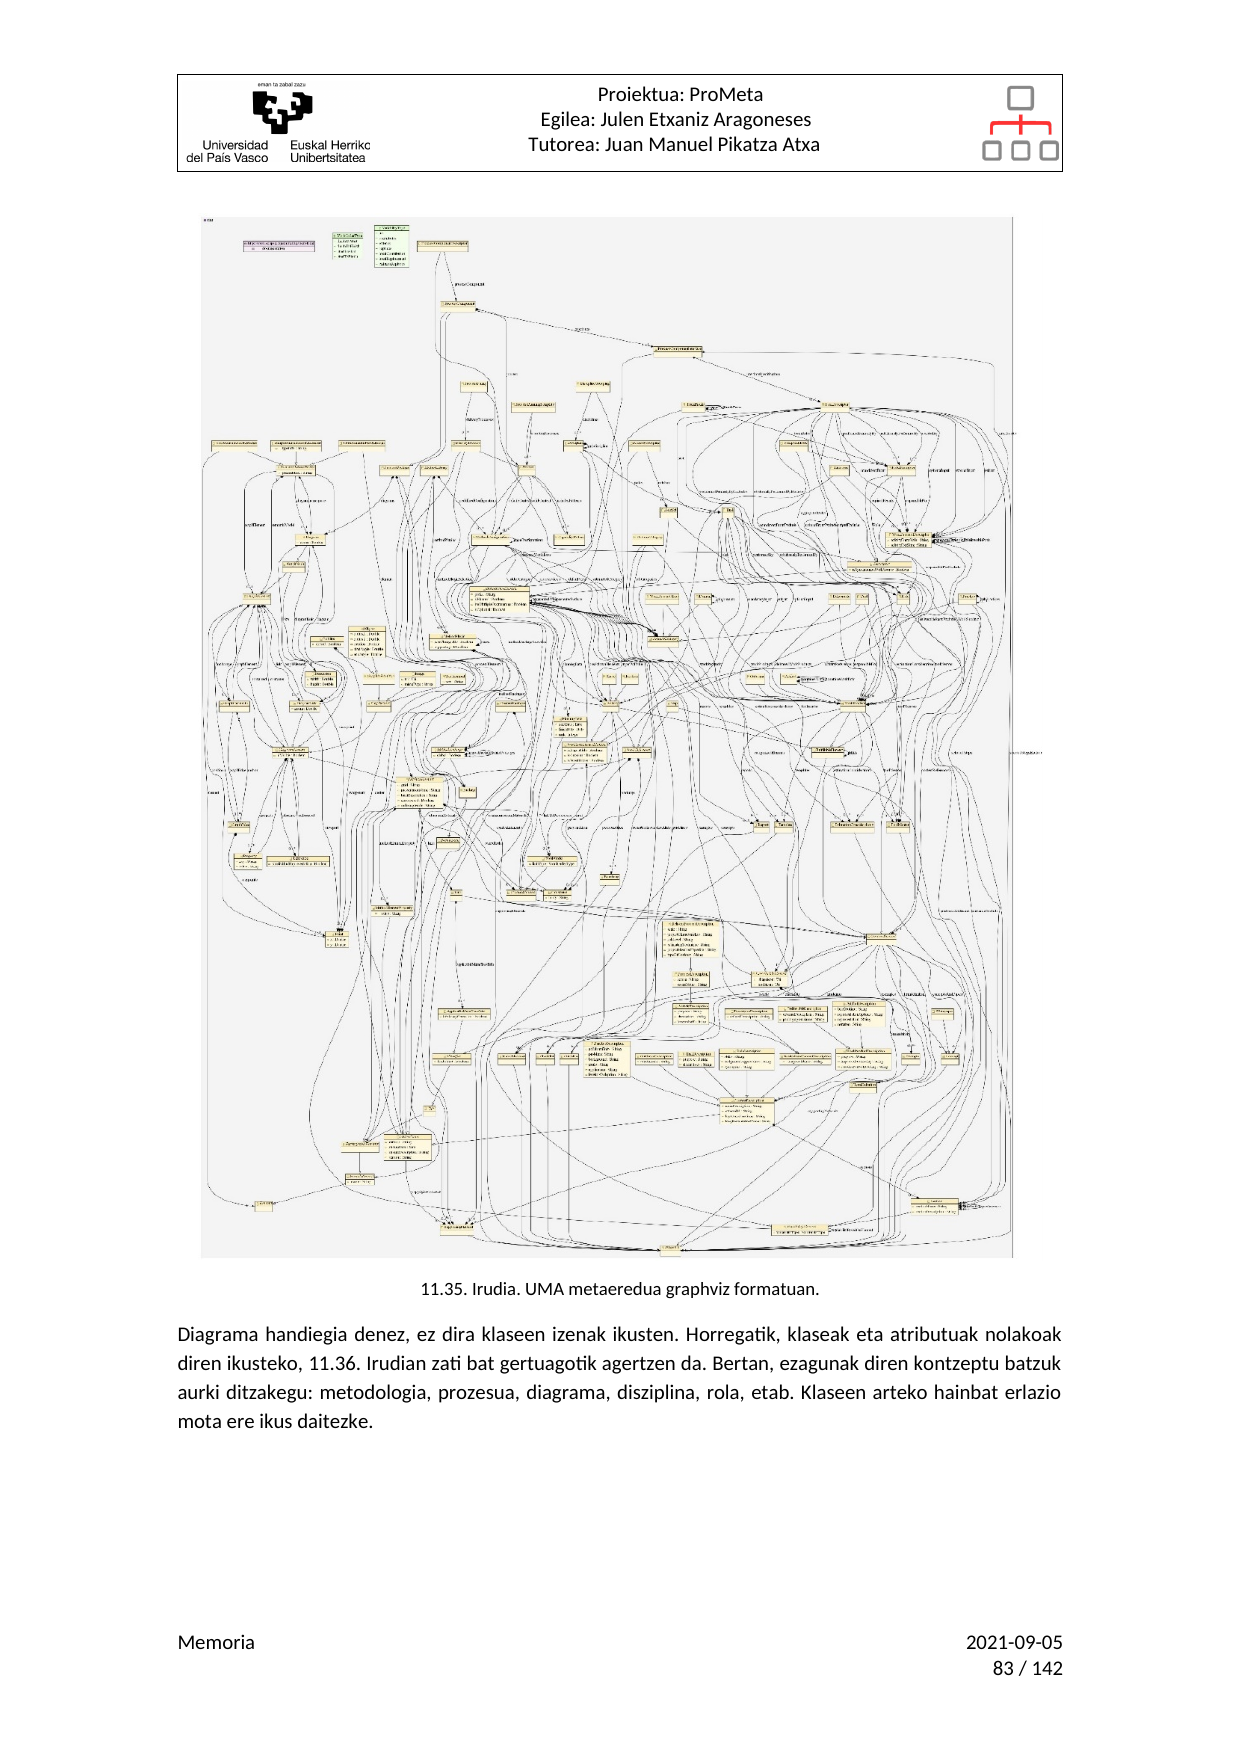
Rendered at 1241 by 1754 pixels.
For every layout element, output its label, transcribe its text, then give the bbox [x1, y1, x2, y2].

picture [197, 213, 1043, 1261]
picture [978, 80, 1060, 162]
picture [182, 81, 370, 162]
